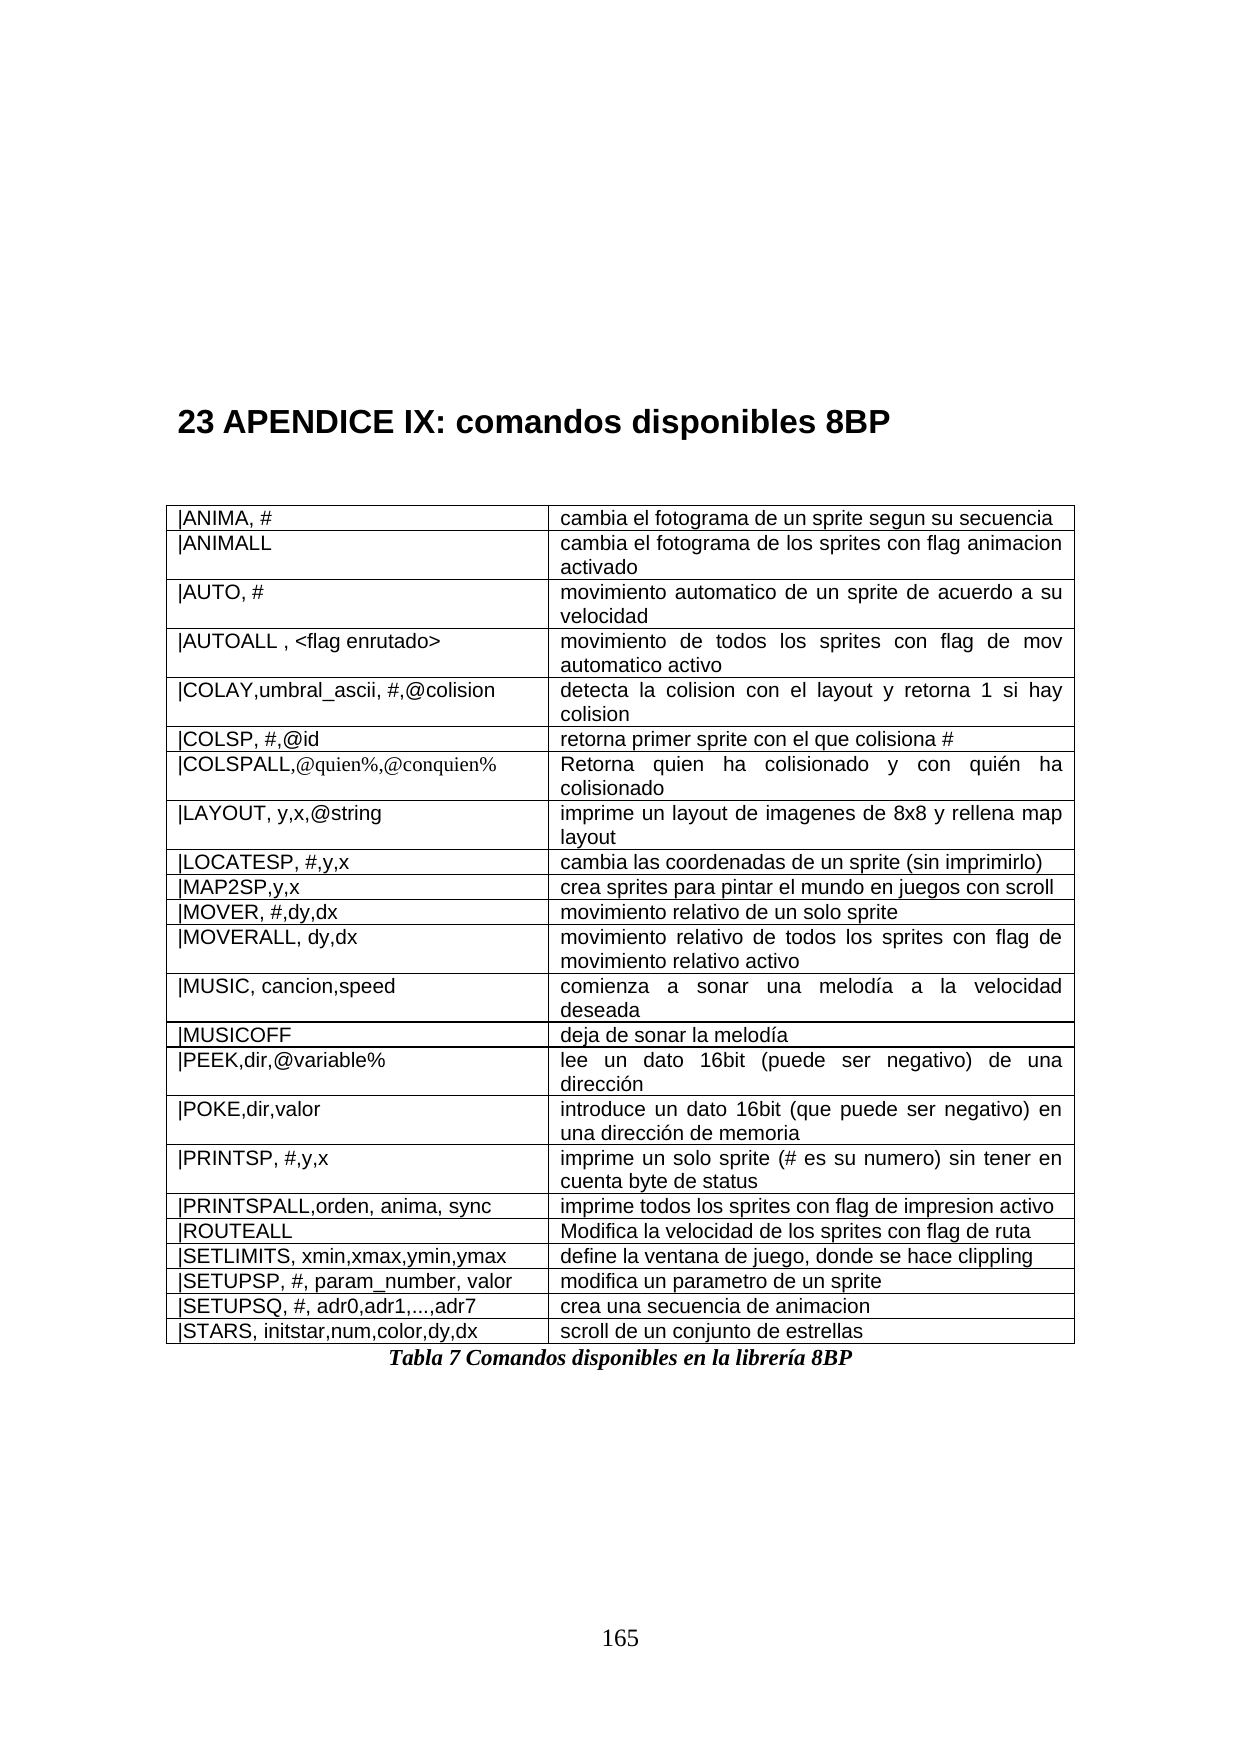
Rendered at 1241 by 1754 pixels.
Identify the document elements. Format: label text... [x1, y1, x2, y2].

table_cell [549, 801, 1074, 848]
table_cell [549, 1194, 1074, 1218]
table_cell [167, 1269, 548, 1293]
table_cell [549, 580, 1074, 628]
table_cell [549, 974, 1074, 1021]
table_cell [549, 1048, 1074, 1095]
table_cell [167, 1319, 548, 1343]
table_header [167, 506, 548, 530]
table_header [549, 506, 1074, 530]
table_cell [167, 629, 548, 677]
subtitle APENDICE IX: comandos disponibles 8BP [177, 403, 1063, 441]
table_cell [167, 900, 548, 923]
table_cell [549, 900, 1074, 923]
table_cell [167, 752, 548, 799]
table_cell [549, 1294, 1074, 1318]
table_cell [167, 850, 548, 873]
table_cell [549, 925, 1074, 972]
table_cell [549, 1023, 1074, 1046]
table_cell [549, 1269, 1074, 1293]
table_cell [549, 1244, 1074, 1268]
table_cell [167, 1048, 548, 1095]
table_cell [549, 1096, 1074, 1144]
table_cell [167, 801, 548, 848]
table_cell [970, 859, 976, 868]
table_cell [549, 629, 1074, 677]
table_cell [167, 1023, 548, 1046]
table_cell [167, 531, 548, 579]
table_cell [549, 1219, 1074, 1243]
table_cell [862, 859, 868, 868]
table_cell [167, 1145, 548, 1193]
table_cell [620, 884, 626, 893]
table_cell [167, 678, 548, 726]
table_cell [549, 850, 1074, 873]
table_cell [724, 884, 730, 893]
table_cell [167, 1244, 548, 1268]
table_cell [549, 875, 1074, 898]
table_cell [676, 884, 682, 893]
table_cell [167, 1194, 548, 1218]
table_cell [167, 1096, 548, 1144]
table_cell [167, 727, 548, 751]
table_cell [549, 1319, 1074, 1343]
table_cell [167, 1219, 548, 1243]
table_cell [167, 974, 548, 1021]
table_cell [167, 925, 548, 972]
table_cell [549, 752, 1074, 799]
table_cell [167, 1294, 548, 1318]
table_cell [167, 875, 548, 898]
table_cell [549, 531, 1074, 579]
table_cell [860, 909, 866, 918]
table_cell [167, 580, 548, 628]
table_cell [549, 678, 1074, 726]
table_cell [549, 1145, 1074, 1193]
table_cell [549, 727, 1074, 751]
